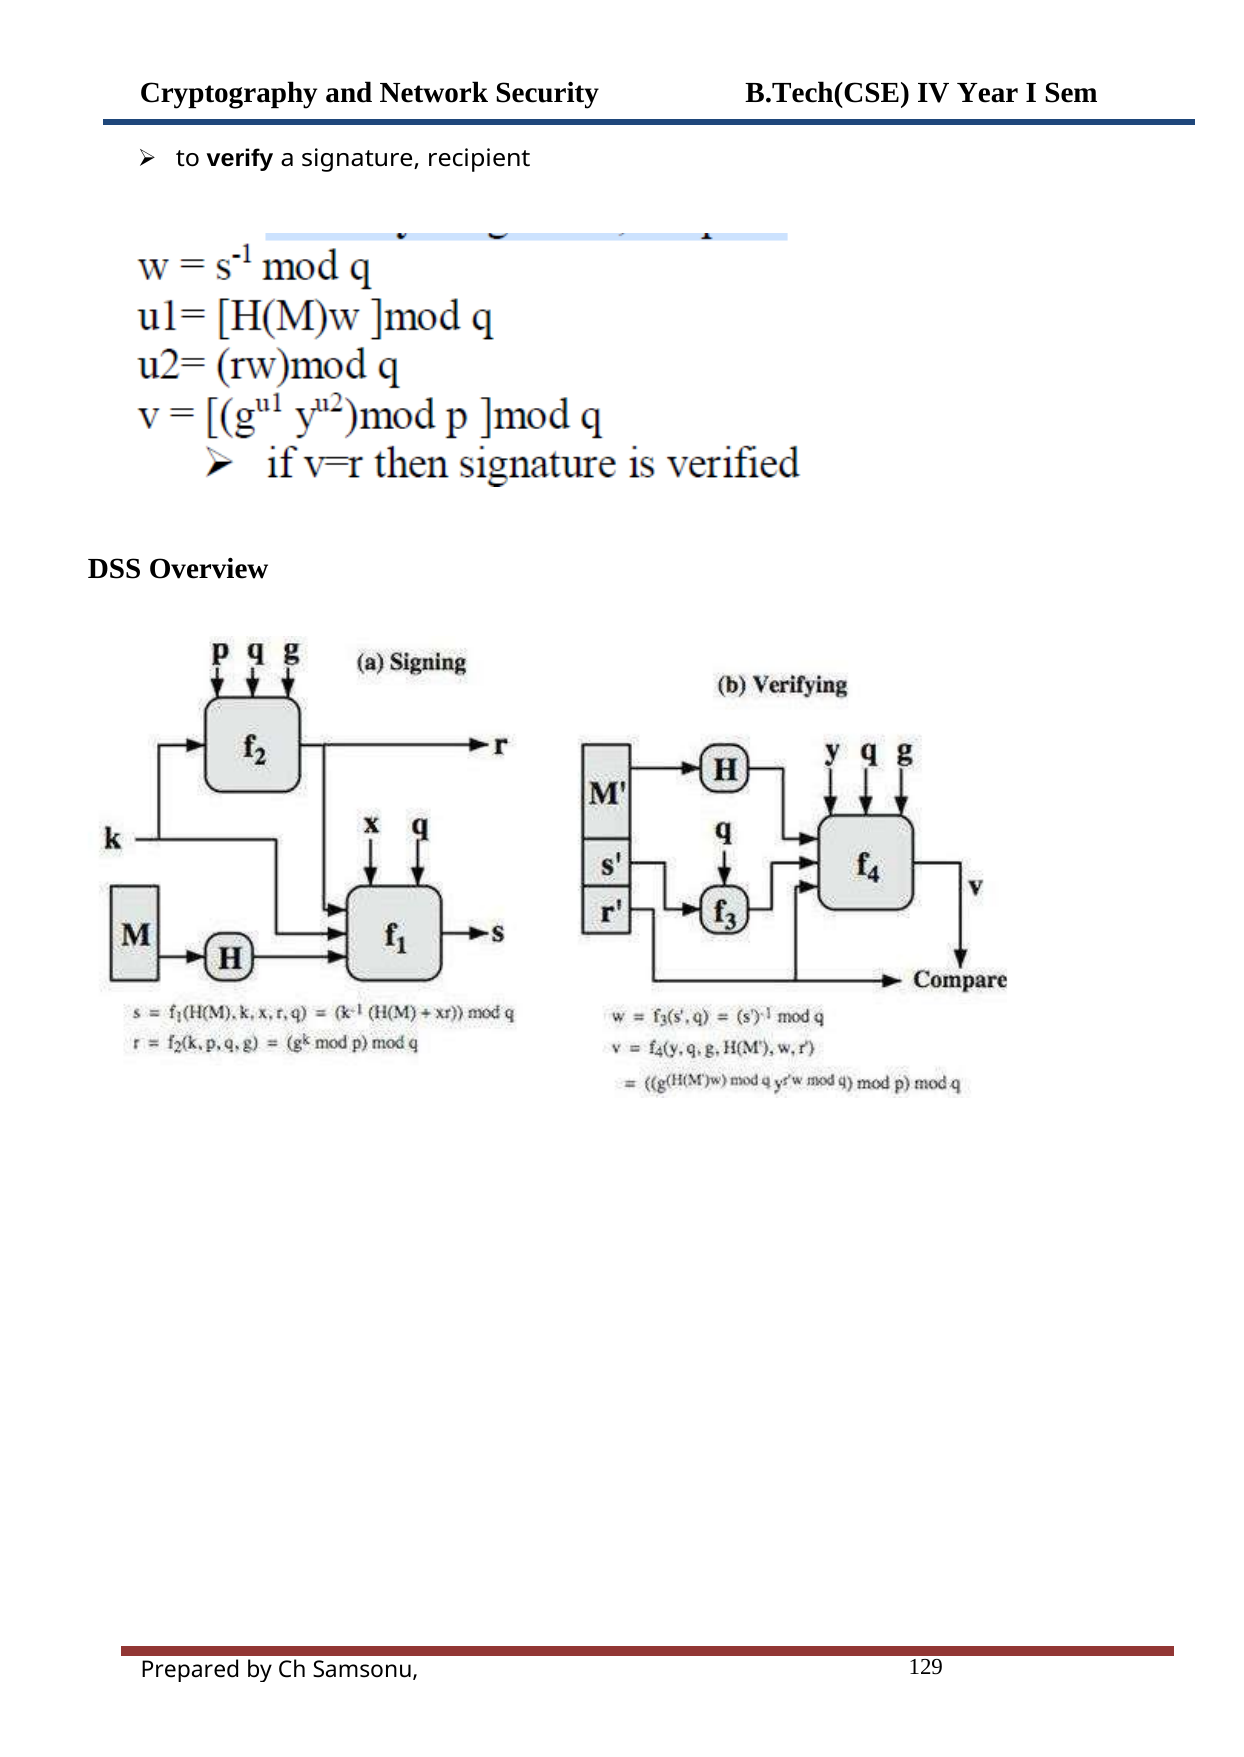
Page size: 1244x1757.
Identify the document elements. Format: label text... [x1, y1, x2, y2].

text DSS Overview [88, 551, 1204, 585]
picture [87, 636, 1008, 1098]
picture [136, 233, 802, 487]
list to verify a signature, recipient [138, 140, 1204, 173]
